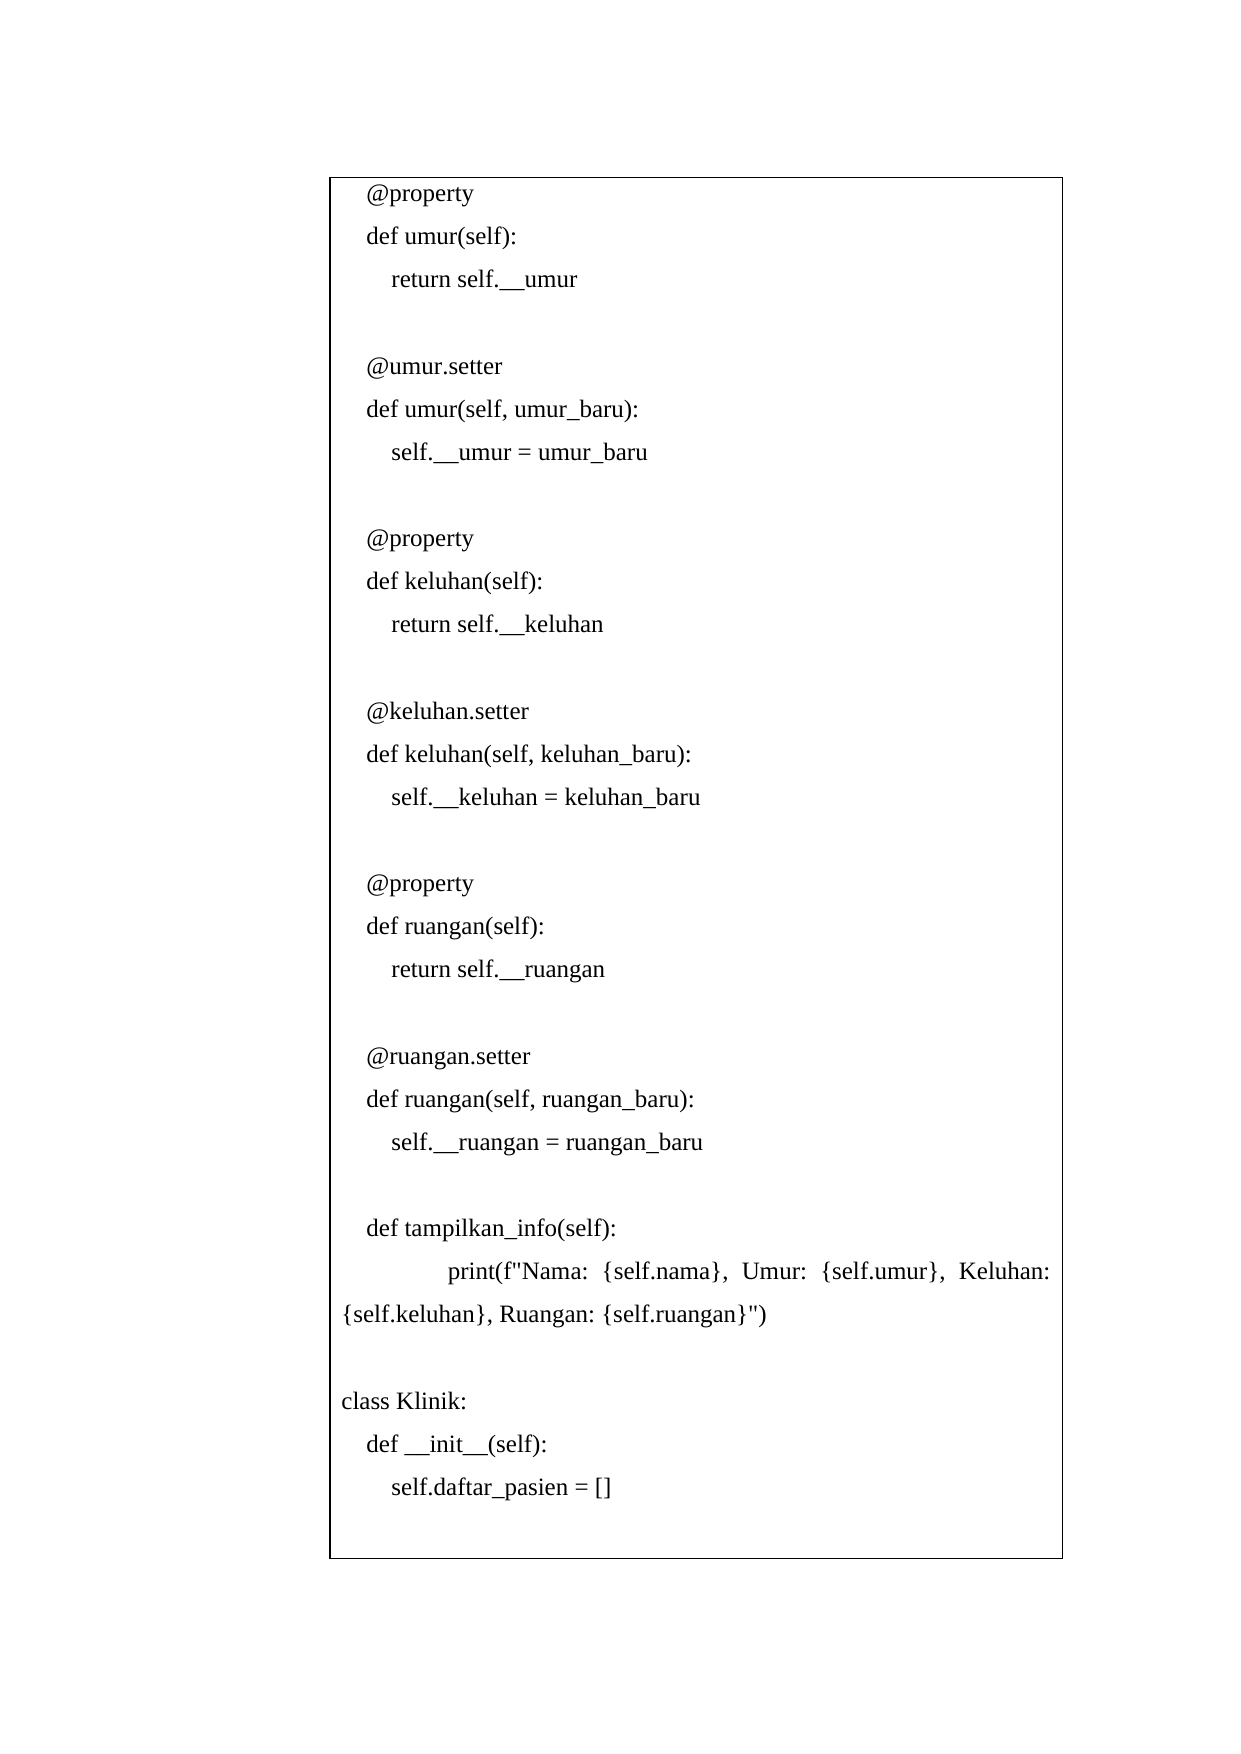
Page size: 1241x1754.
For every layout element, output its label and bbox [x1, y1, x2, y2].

table_header [331, 178, 1062, 1558]
